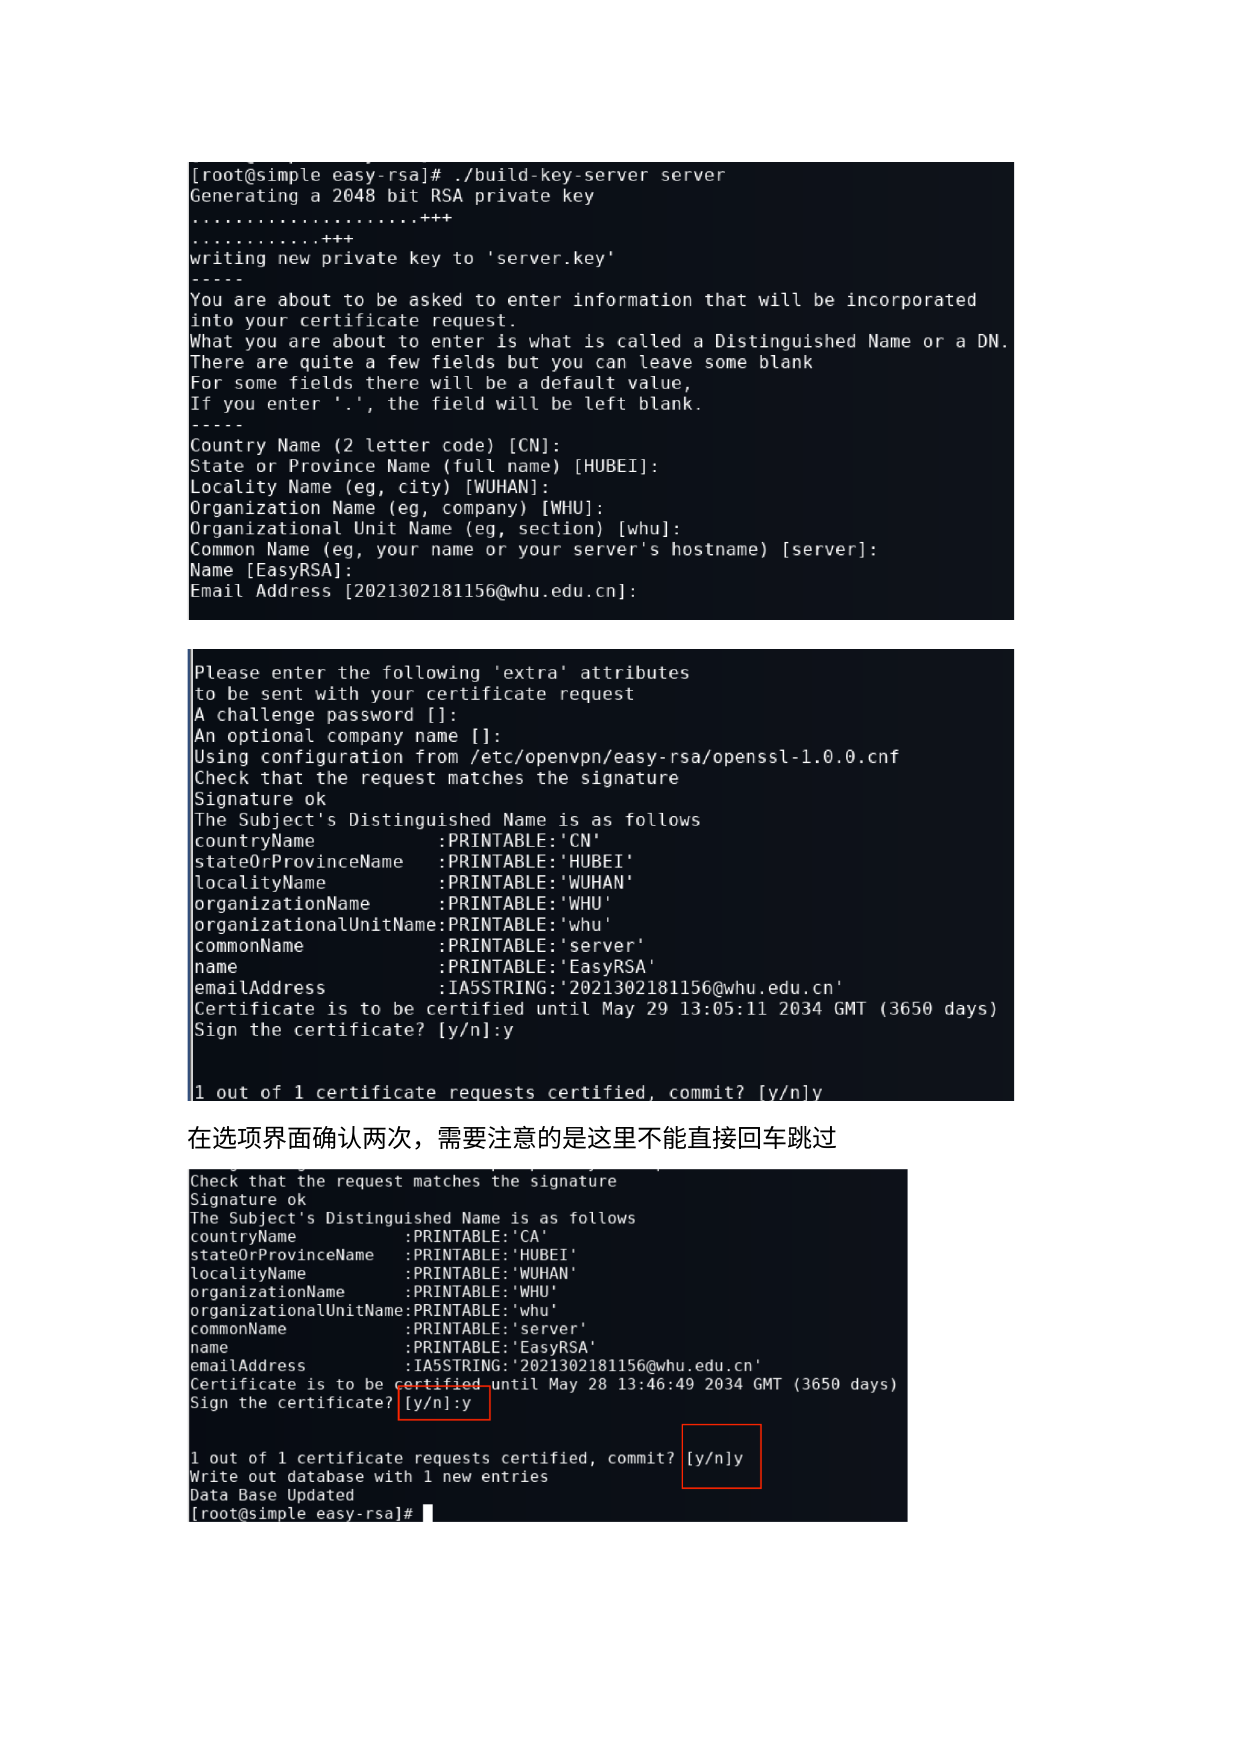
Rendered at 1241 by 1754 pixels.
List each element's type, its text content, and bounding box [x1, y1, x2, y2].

text 在选项界面确认两次，需要注意的是这里不能直接回车跳过 [187, 1104, 1053, 1169]
picture [187, 162, 1015, 620]
picture [187, 649, 1015, 1101]
picture [187, 1169, 908, 1522]
